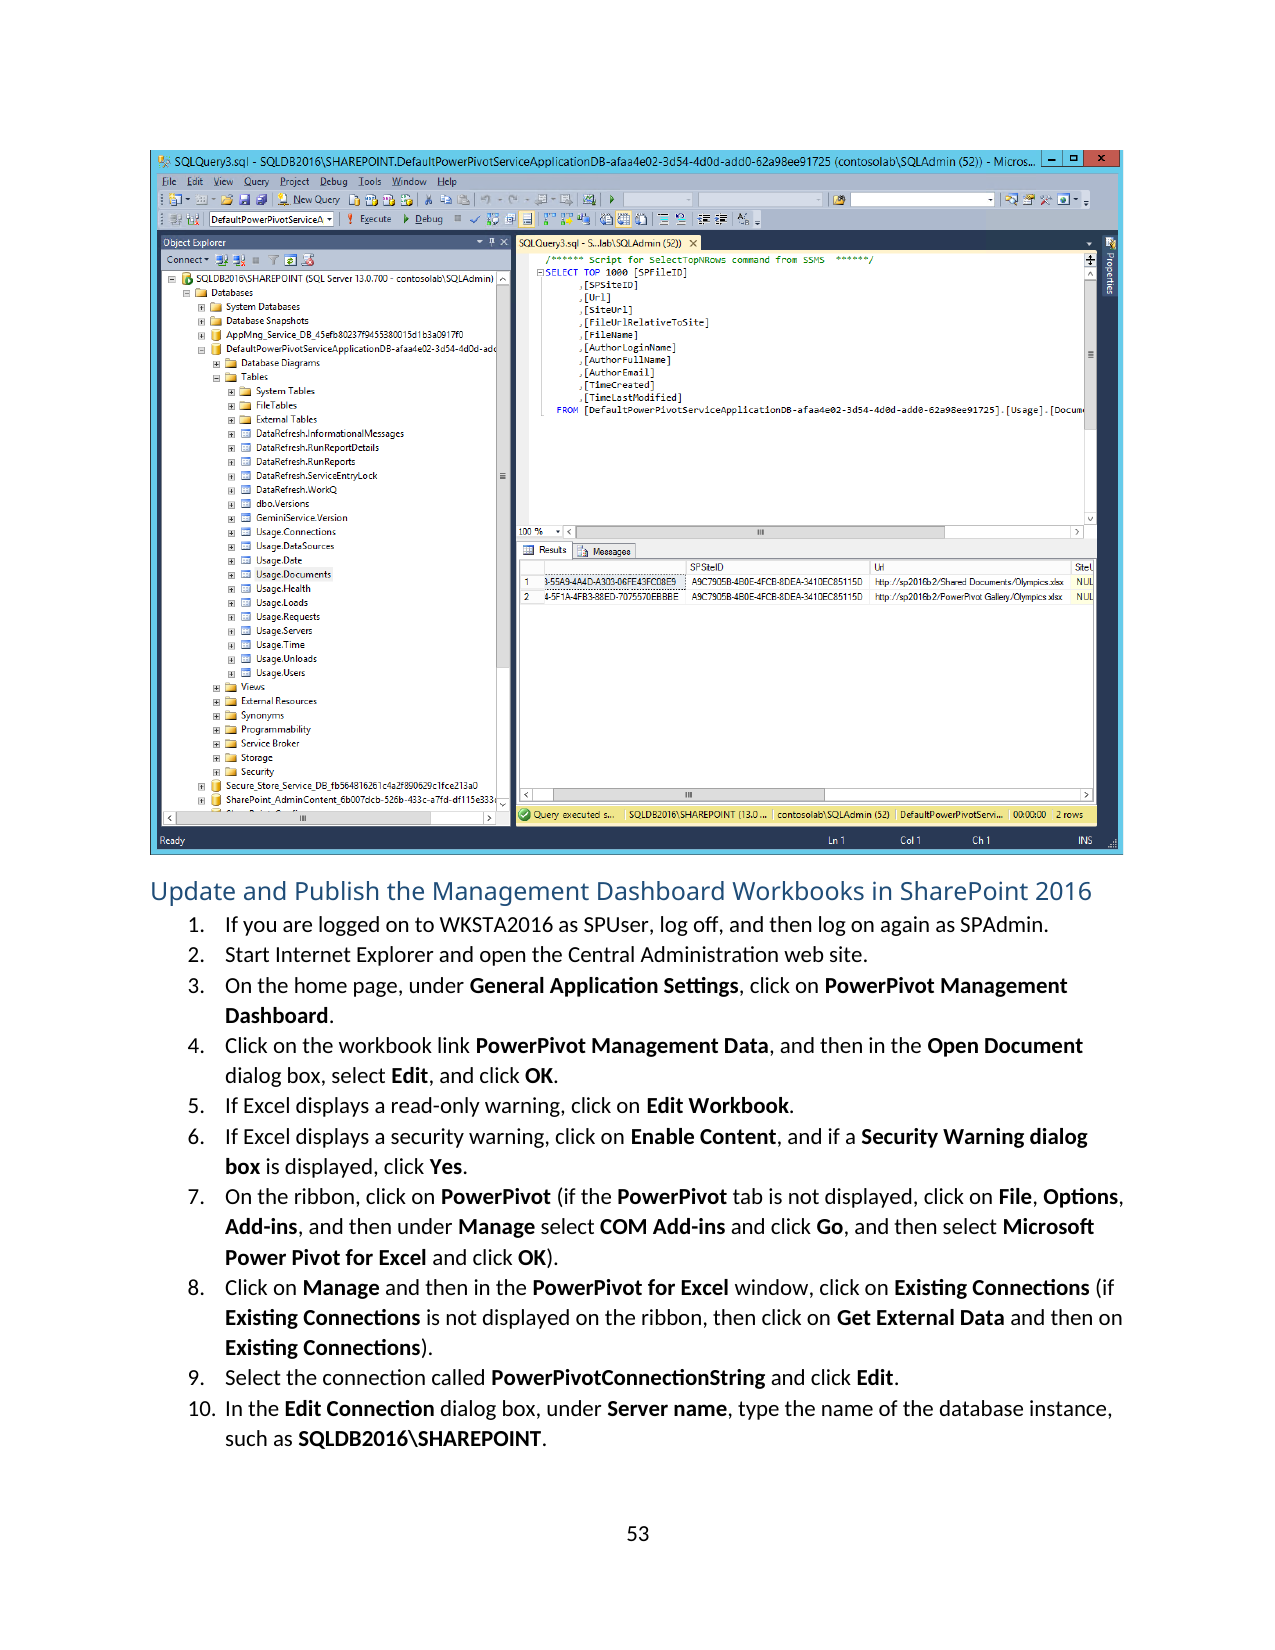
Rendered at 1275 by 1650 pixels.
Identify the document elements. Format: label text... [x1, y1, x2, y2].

list Select the connection called PowerPivotConnectionString and click Edit. [187, 1363, 1125, 1391]
picture [150, 150, 1124, 855]
list Start Internet Explorer and open the Central Administration web site. [187, 941, 1125, 968]
list In the Edit Connection dialog box, under Server name, type the name of the database instance, such as SQLDB2016\SHAREPOINT. [187, 1394, 1125, 1452]
list On the ribbon, click on PowerPivot (if the PowerPivot tab is not displayed, click on File, Options, Add-ins, and then under Manage select COM Add-ins and click Go, and then select Microsoft Power Pivot for Excel and click OK). [187, 1182, 1125, 1271]
list Click on Manage and then in the PowerPivot for Excel window, click on Existing Connections (if Existing Connections is not displayed on the ribbon, then click on Get External Data and then on Existing Connections). [187, 1273, 1125, 1361]
list Click on the workbook link PowerPivot Management Data, and then in the Open Document dialog box, select Edit, and click OK. [187, 1031, 1125, 1089]
list If Excel displays a security warning, click on Enable Content, and if a Security Warning dialog box is displayed, click Yes. [187, 1122, 1125, 1180]
list On the home page, under General Application Settings, click on PowerPivot Management Dashboard. [187, 971, 1125, 1029]
list If you are logged on to WKSTA2016 as SPUser, log off, and then log on again as SPAdmin. [187, 910, 1125, 938]
list If Excel displays a read-only warning, click on Edit Workbook. [187, 1092, 1125, 1119]
subtitle Update and Publish the Management Dashboard Workbooks in SharePoint 2016 [150, 873, 1125, 908]
